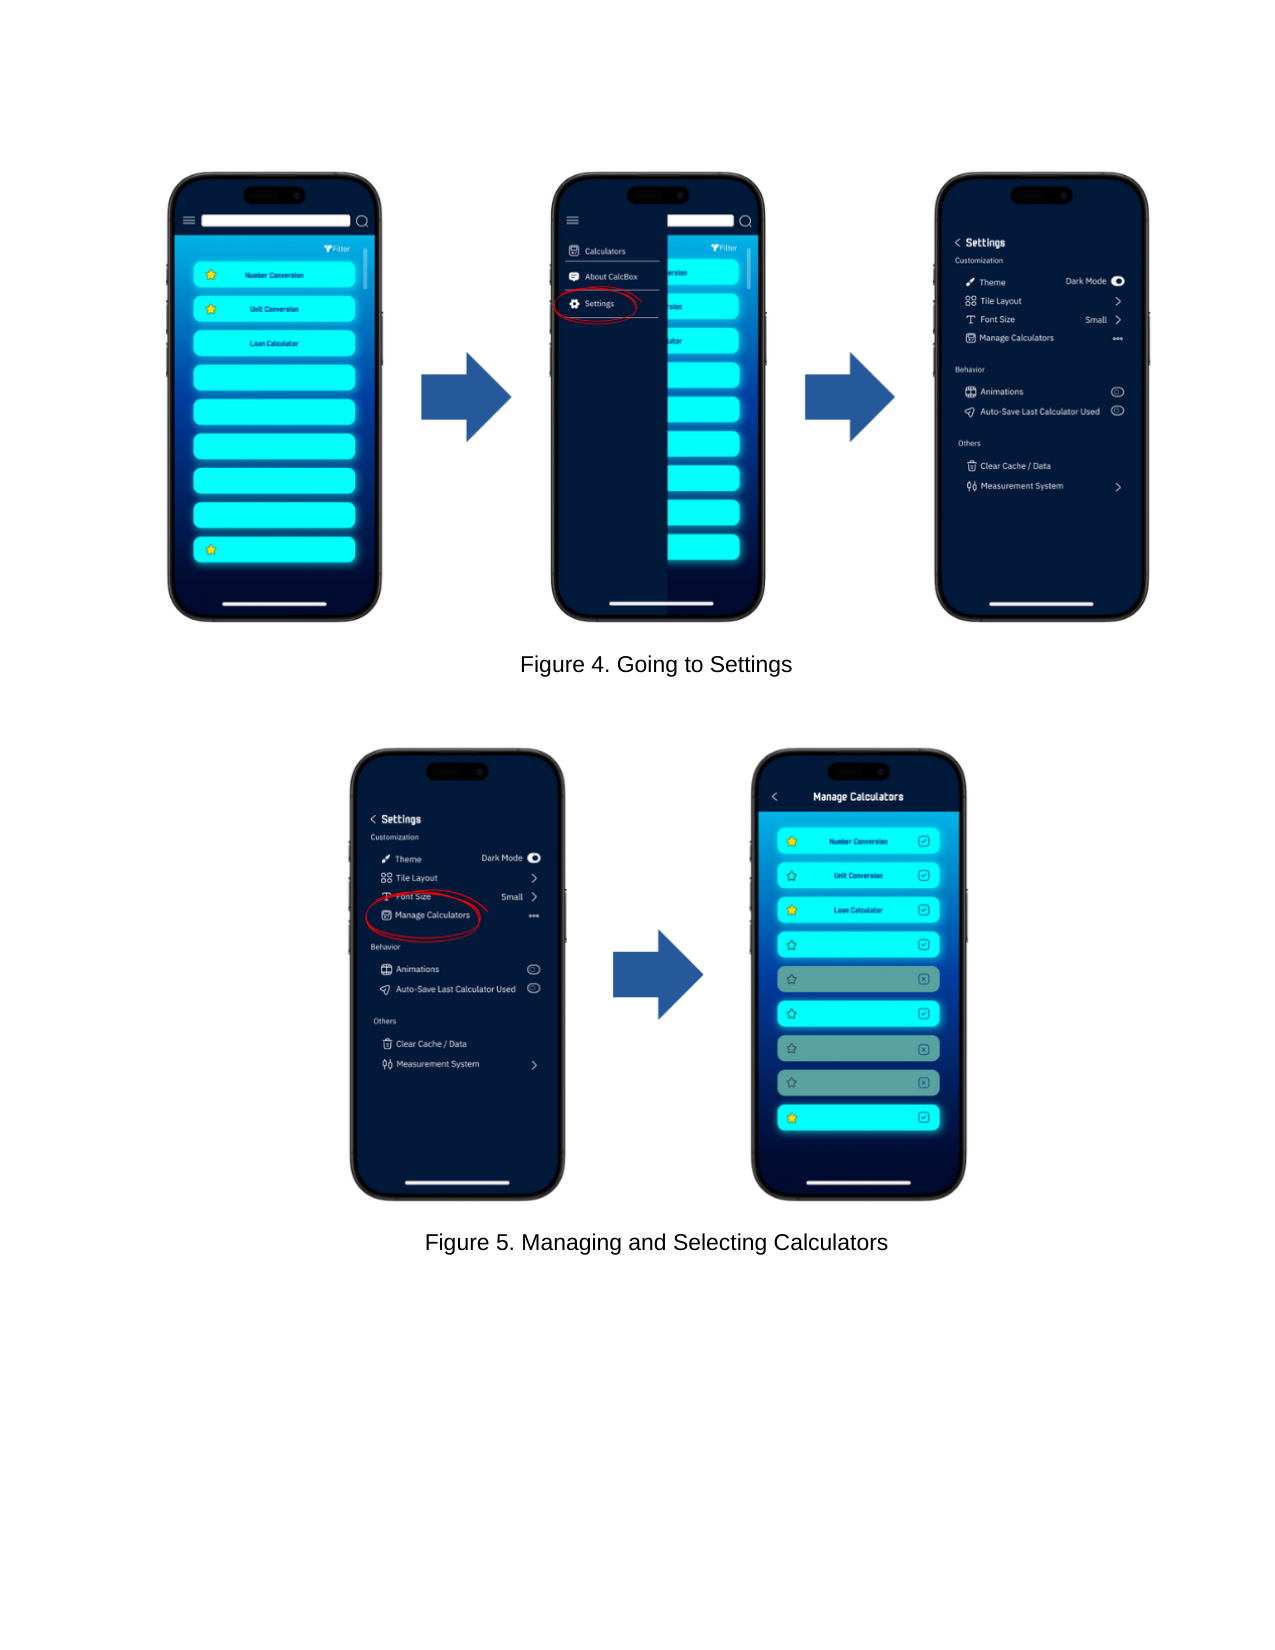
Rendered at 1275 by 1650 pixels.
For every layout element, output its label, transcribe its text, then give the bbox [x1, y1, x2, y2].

text Figure 5. Managing and Selecting Calculators [150, 1229, 1162, 1255]
text Figure 4. Going to Settings [150, 651, 1162, 678]
picture [150, 717, 1163, 1224]
picture [150, 141, 1163, 646]
